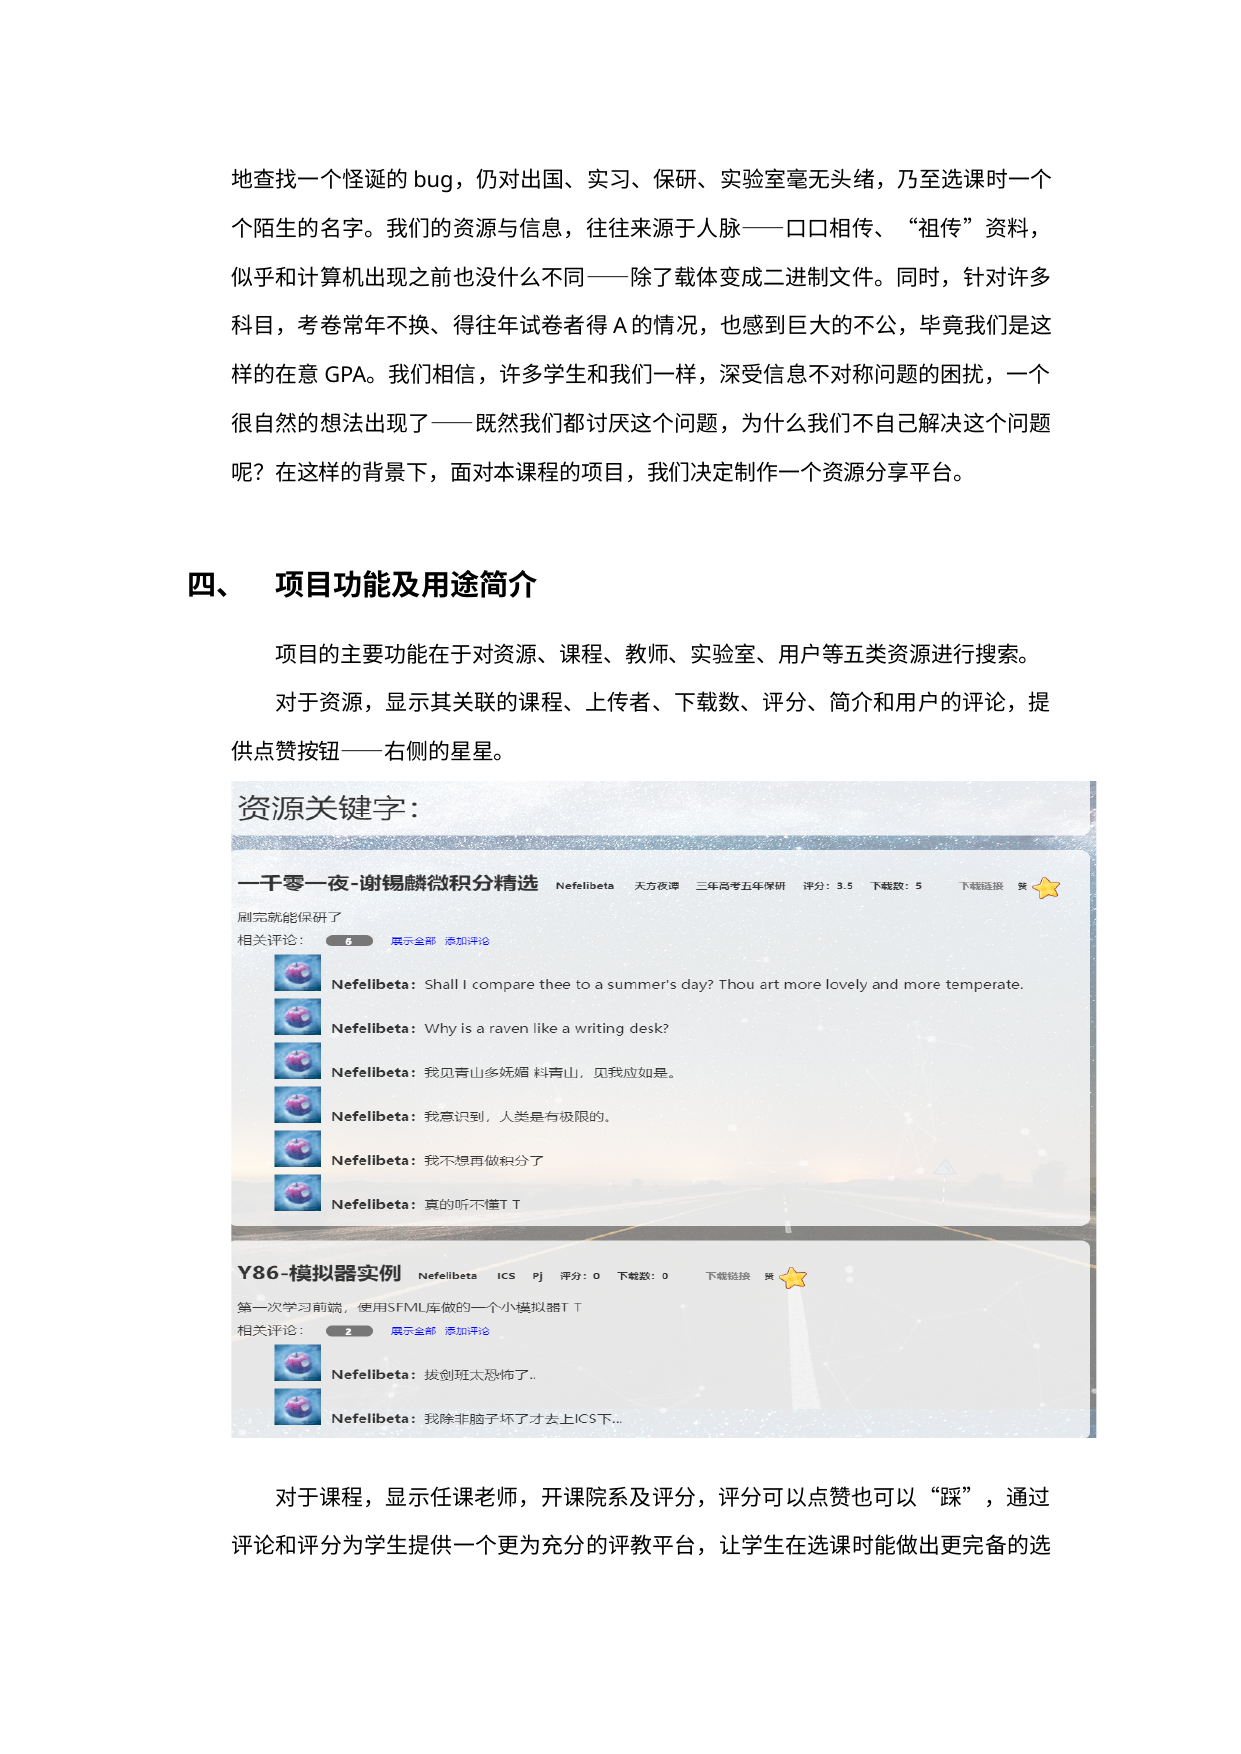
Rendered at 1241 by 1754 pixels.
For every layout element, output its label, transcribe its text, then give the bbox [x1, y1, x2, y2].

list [231, 1479, 1053, 1560]
picture [231, 781, 1097, 1438]
list 项目的主要功能在于对资源、课程、教师、实验室、用户等五类资源进行搜索。 [231, 636, 1053, 669]
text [231, 162, 1053, 487]
list 对于资源，显示其关联的课程、上传者、下载数、评分、简介和用户的评论，提供点赞按钮——右侧的星星。 [231, 685, 1053, 766]
list 项目功能及用途简介 [187, 550, 1053, 615]
